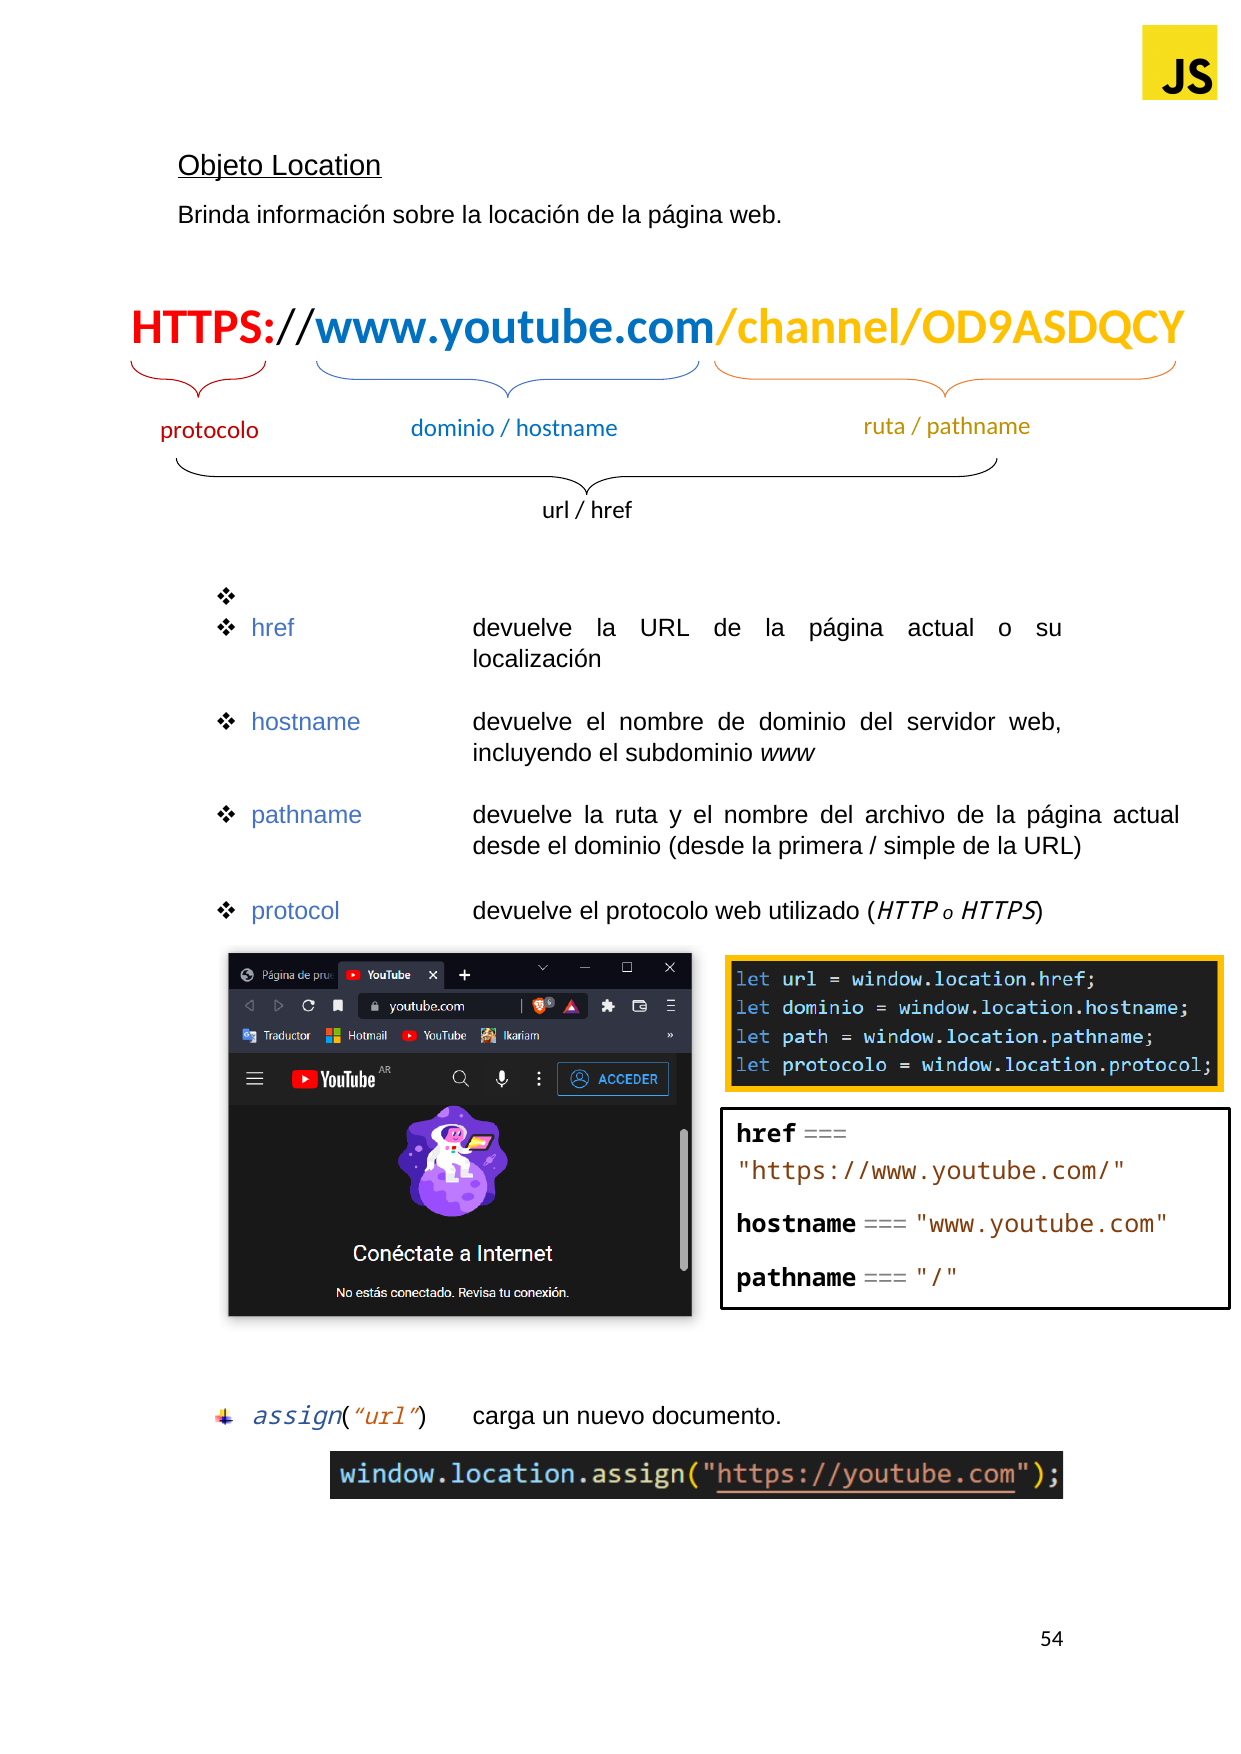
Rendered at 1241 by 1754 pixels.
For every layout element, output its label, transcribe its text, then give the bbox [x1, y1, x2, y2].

list protocol devuelve el protocolo web utilizado (HTTP o HTTPS) [215, 893, 1063, 927]
list pathname devuelve la ruta y el nombre del archivo de la página actual desde el dominio (desde la primera / simple de la URL) [215, 800, 1181, 859]
picture [1142, 25, 1218, 100]
list hostname devuelve el nombre de dominio del servidor web, incluyendo el subdominio www [215, 706, 1063, 766]
picture [330, 1451, 1064, 1499]
picture [215, 1407, 233, 1425]
picture [731, 961, 1218, 1086]
text Objeto Location [177, 148, 1063, 181]
text Brinda información sobre la locación de la página web. [177, 200, 1063, 229]
list assign(“url”) carga un nuevo documento. [215, 1398, 1063, 1432]
list href devuelve la URL de la página actual o su localización [215, 613, 1063, 673]
picture [218, 945, 711, 1334]
